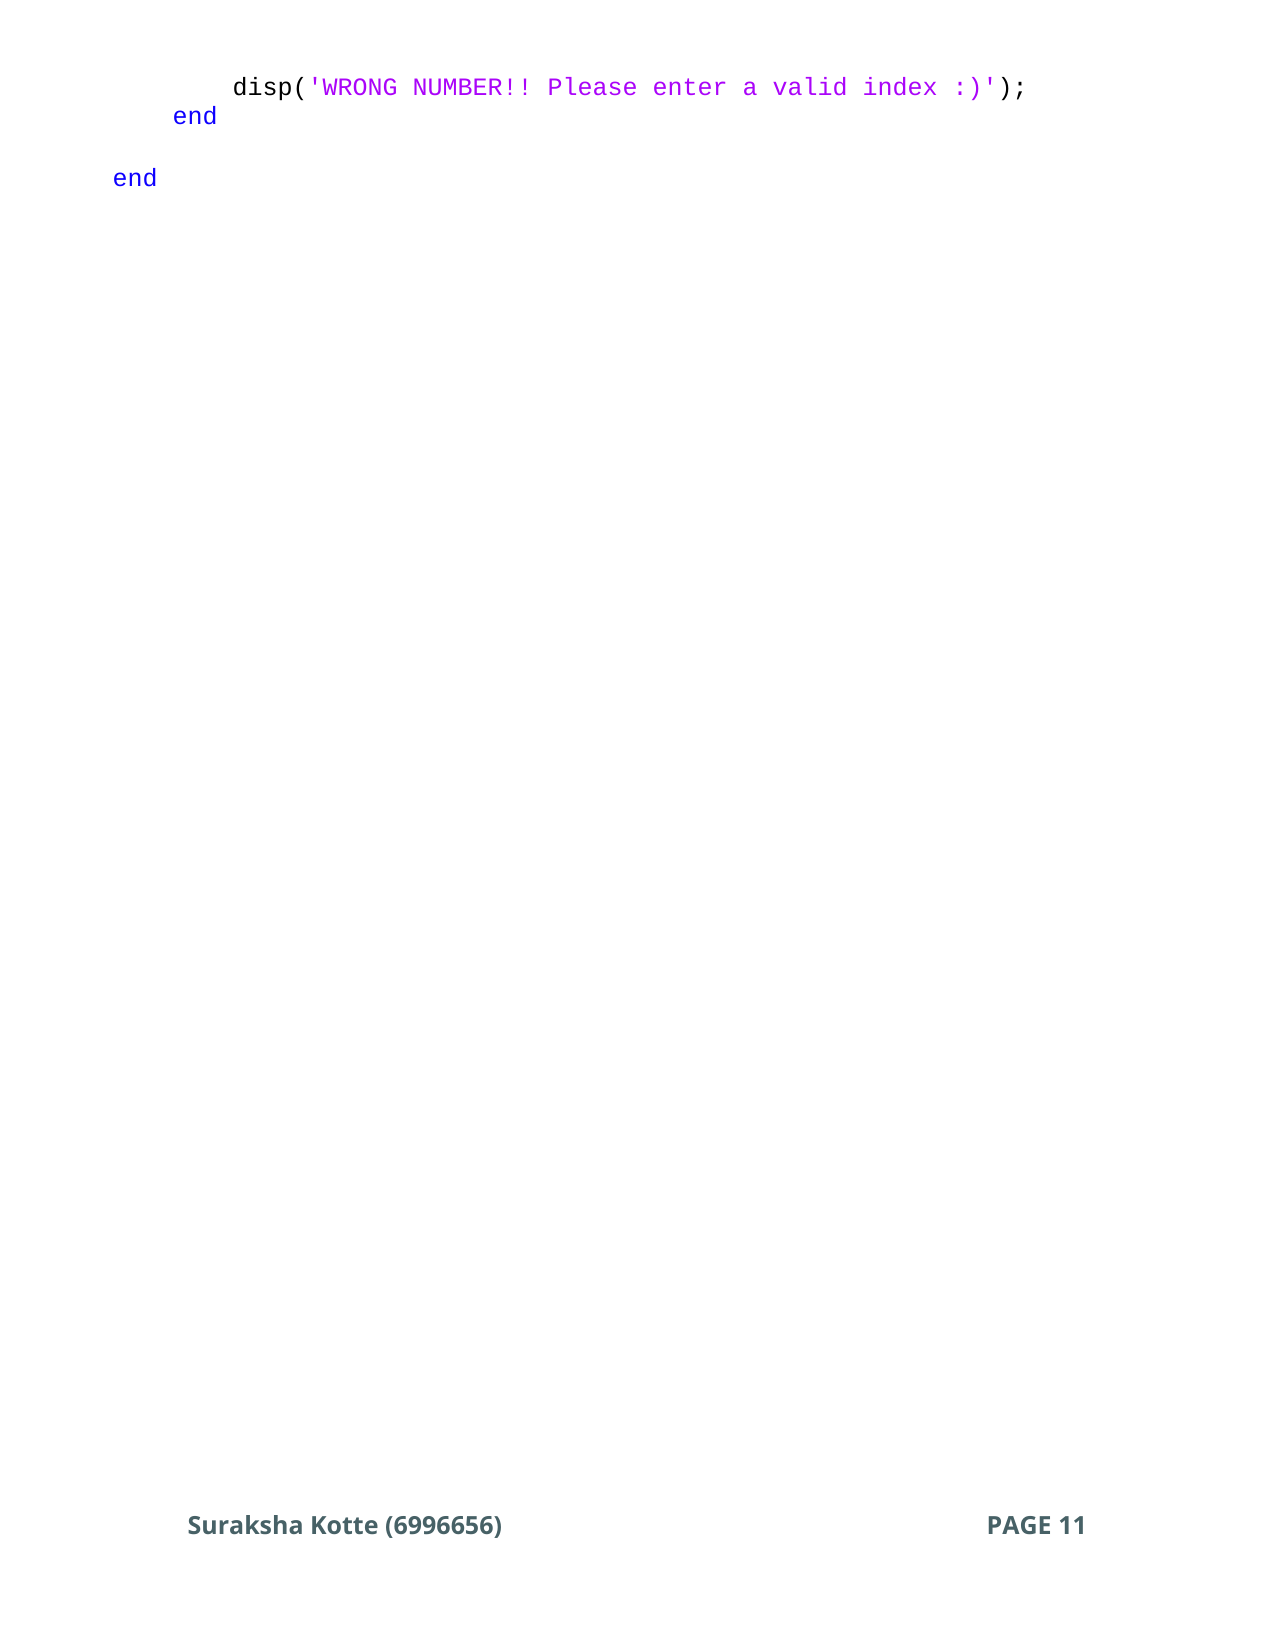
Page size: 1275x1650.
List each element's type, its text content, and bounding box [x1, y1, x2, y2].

text disp('WRONG NUMBER!! Please enter a valid index :)'); [112, 75, 1200, 103]
text end [112, 103, 1200, 132]
text end [112, 166, 1200, 194]
